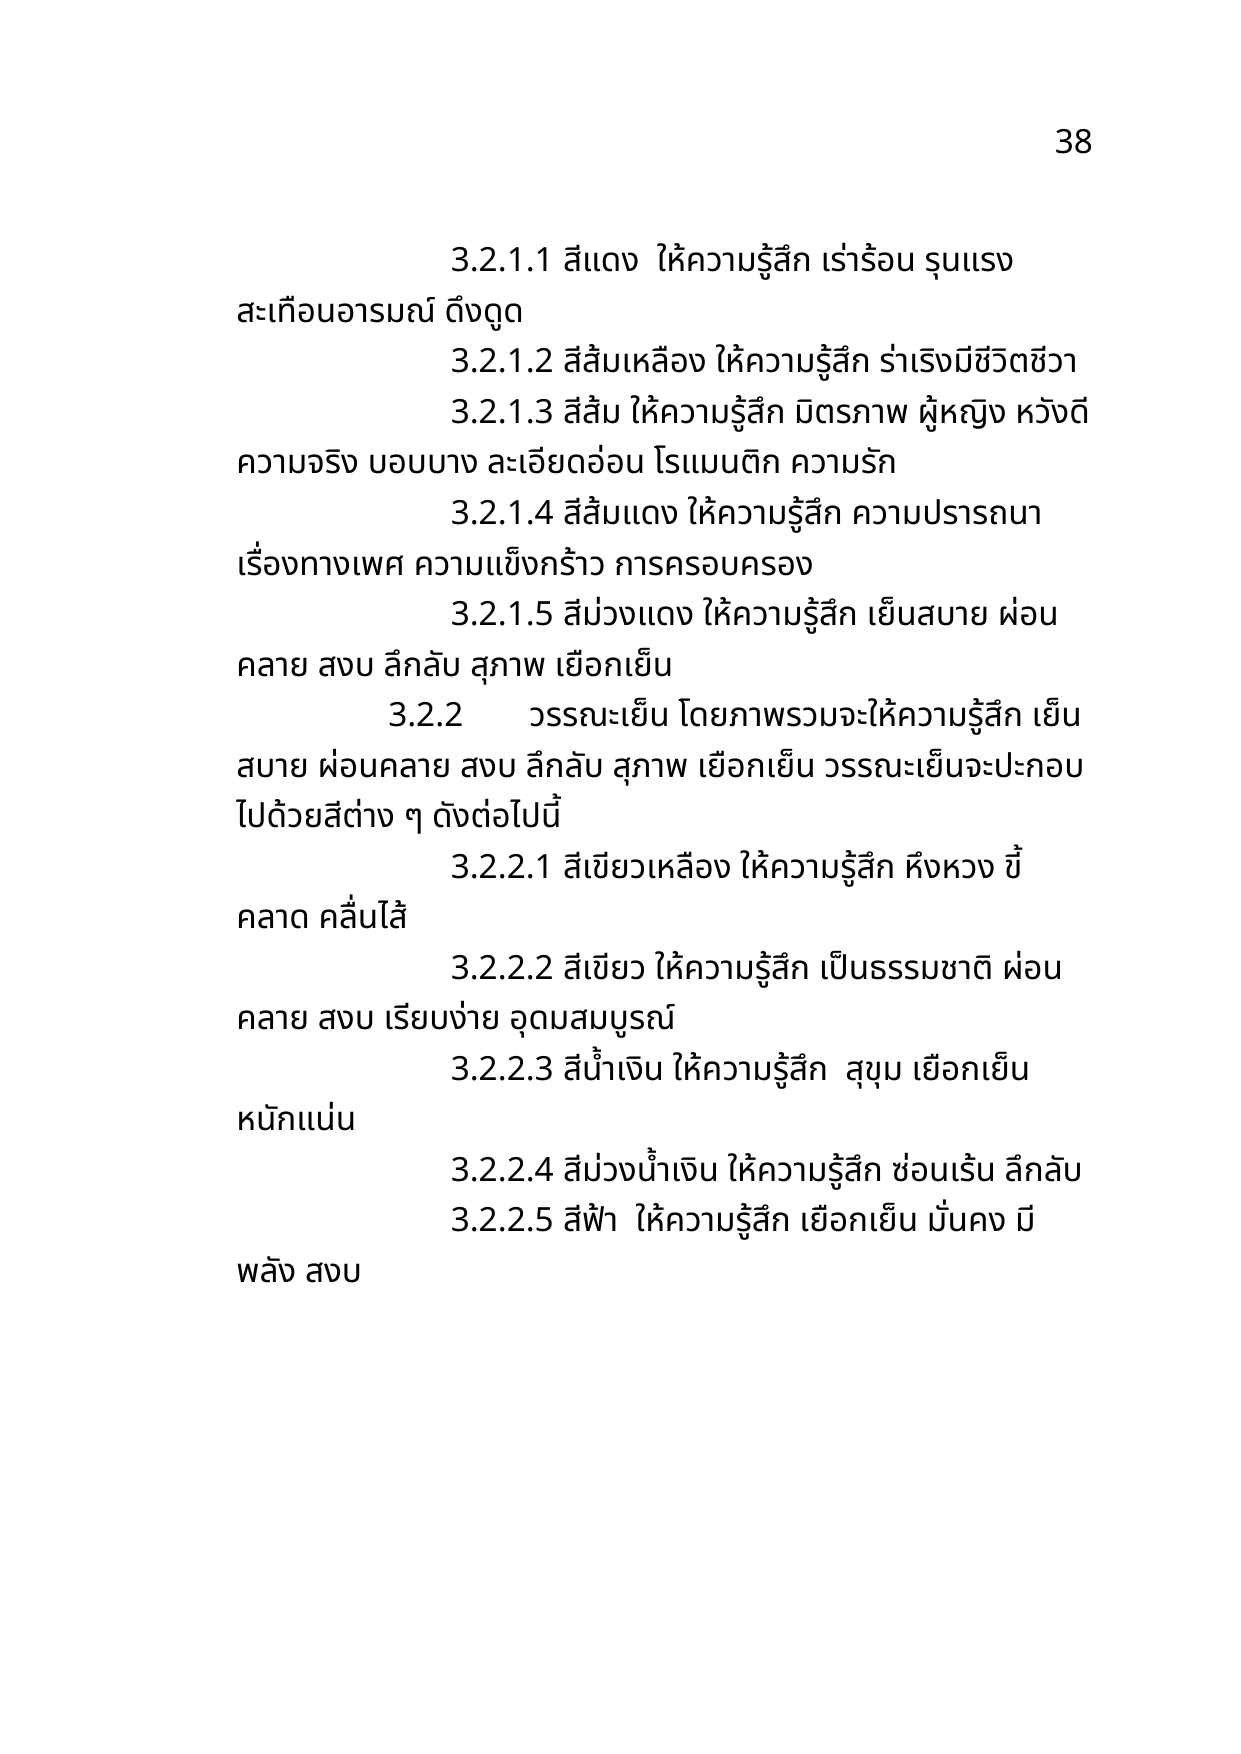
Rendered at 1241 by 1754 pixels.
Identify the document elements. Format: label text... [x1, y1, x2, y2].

text 3.2.1.3 สีส้ม ให้ความรู้สึก มิตรภาพ ผู้หญิง หวังดี ความจริง บอบบาง ละเอียดอ่อน โรแมนติก ความรัก [236, 388, 1092, 489]
text 3.2.2.5 สีฟ้า ให้ความรู้สึก เยือกเย็น มั่นคง มีพลัง สงบ [236, 1196, 1092, 1297]
text 3.2.2.4 สีม่วงน้ำเงิน ให้ความรู้สึก ซ่อนเร้น ลึกลับ [236, 1146, 1092, 1196]
text 3.2.2.1 สีเขียวเหลือง ให้ความรู้สึก หึงหวง ขี้คลาด คลื่นไส้ [236, 842, 1092, 943]
text 3.2.2 วรรณะเย็น โดยภาพรวมจะให้ความรู้สึก เย็นสบาย ผ่อนคลาย สงบ ลึกลับ สุภาพ เยือกเย็น วรรณะเย็นจะปะกอบไปด้วยสีต่าง ๆ ดังต่อไปนี้ [236, 691, 1092, 842]
text 3.2.1.1 สีแดง ให้ความรู้สึก เร่าร้อน รุนแรง สะเทือนอารมณ์ ดึงดูด [236, 236, 1092, 337]
text 3.2.1.4 สีส้มแดง ให้ความรู้สึก ความปรารถนา เรื่องทางเพศ ความแข็งกร้าว การครอบครอง [236, 489, 1092, 590]
text 3.2.2.3 สีน้ำเงิน ให้ความรู้สึก สุขุม เยือกเย็น หนักแน่น [236, 1044, 1092, 1146]
text 3.2.1.5 สีม่วงแดง ให้ความรู้สึก เย็นสบาย ผ่อนคลาย สงบ ลึกลับ สุภาพ เยือกเย็น [236, 590, 1092, 691]
text 3.2.2.2 สีเขียว ให้ความรู้สึก เป็นธรรมชาติ ผ่อนคลาย สงบ เรียบง่าย อุดมสมบูรณ์ [236, 943, 1092, 1044]
text 3.2.1.2 สีส้มเหลือง ให้ความรู้สึก ร่าเริงมีชีวิตชีวา [236, 337, 1092, 388]
